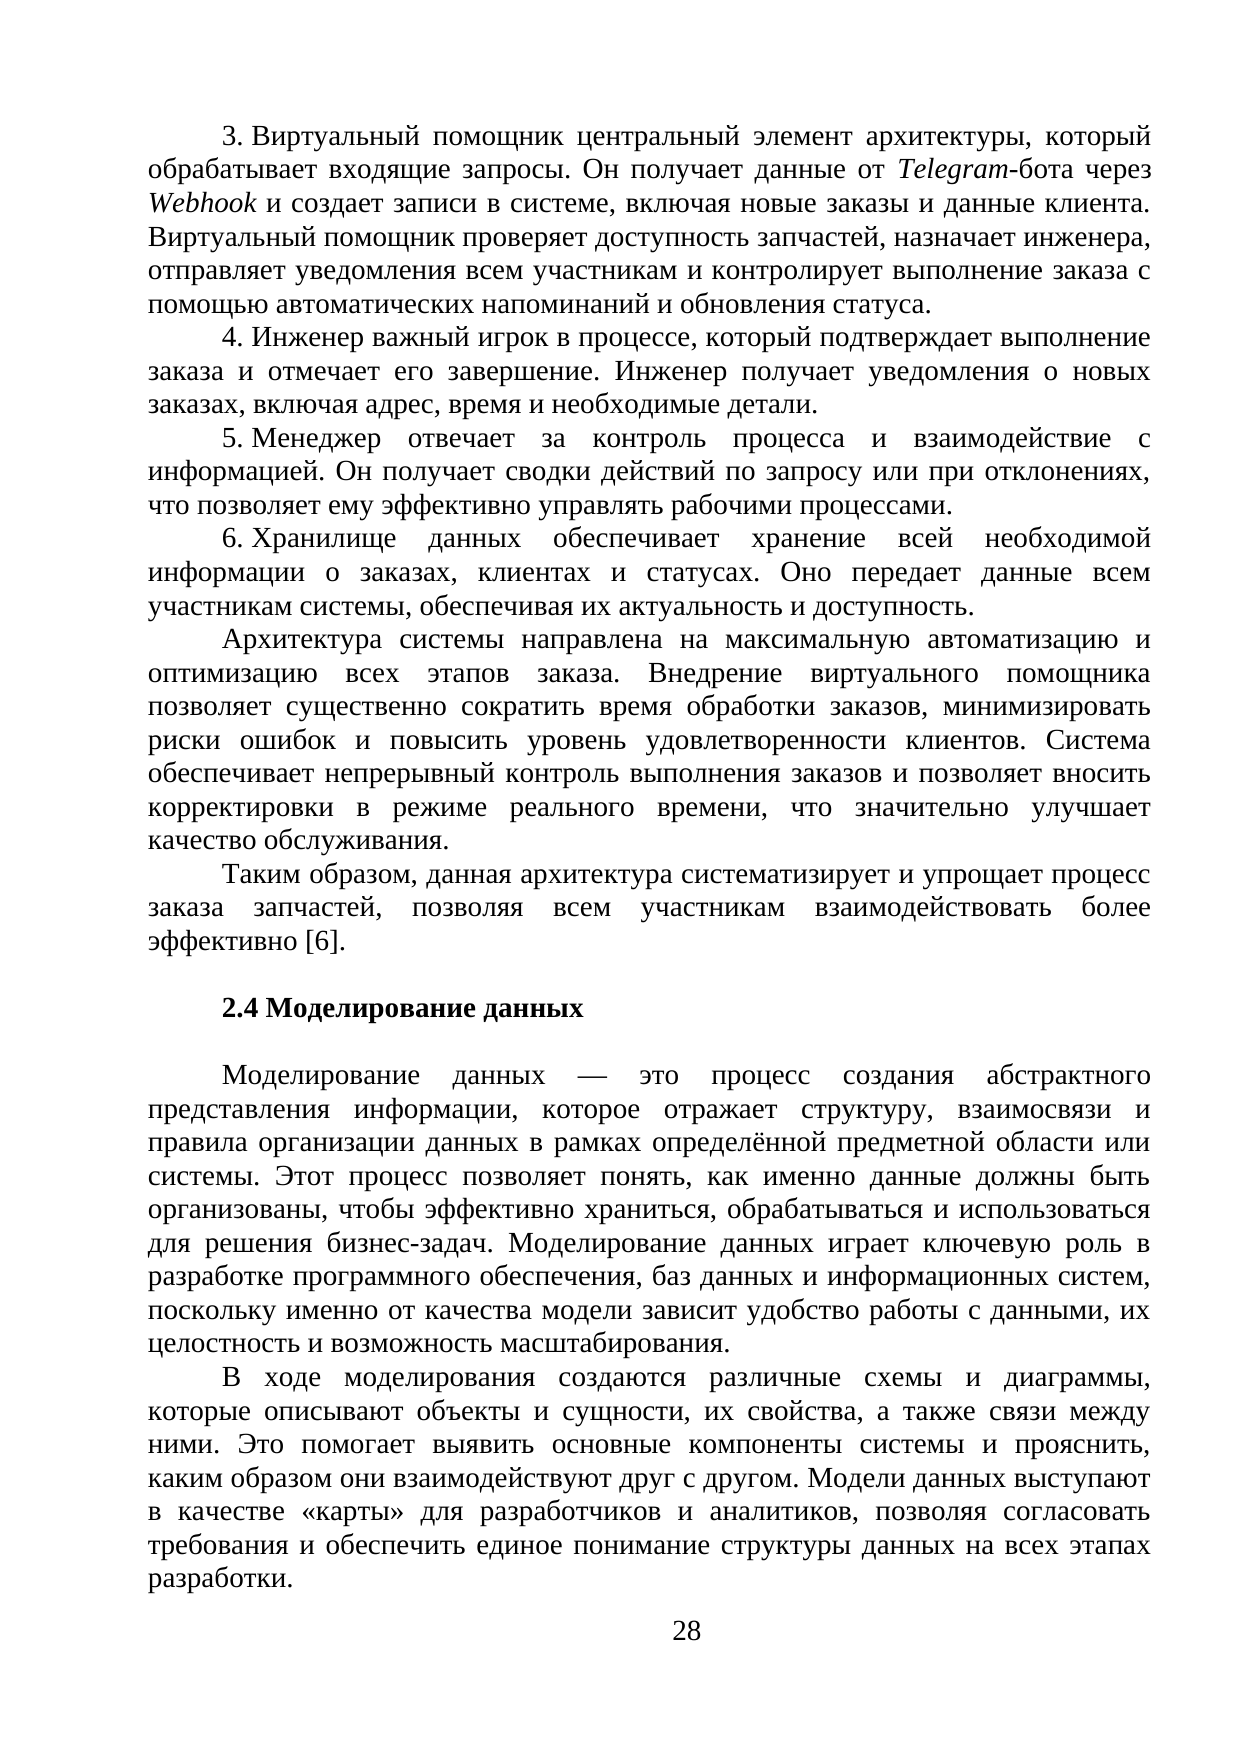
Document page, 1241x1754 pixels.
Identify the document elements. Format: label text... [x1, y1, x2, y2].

list Хранилище данных обеспечивает хранение всей необходимой информации о заказах, клиентах и статусах. Оно передает данные всем участникам системы, обеспечивая их актуальность и доступность. [148, 521, 1152, 621]
list Инженер важный игрок в процессе, который подтверждает выполнение заказа и отмечает его завершение. Инженер получает уведомления о новых заказах, включая адрес, время и необходимые детали. [148, 319, 1152, 420]
list Виртуальный помощник центральный элемент архитектуры, который обрабатывает входящие запросы. Он получает данные от Telegram-бота через Webhook и создает записи в системе, включая новые заказы и данные клиента. Виртуальный помощник проверяет доступность запчастей, назначает инженера, отправляет уведомления всем участникам и контролирует выполнение заказа с помощью автоматических напоминаний и обновления статуса. [148, 118, 1152, 319]
text Таким образом, данная архитектура систематизирует и упрощает процесс заказа запчастей, позволяя всем участникам взаимодействовать более эффективно [6]. [148, 856, 1152, 957]
text 2.4 Моделирование данных [148, 990, 1152, 1024]
text Моделирование данных — это процесс создания абстрактного представления информации, которое отражает структуру, взаимосвязи и правила организации данных в рамках определённой предметной области или системы. Этот процесс позволяет понять, как именно данные должны быть организованы, чтобы эффективно храниться, обрабатываться и использоваться для решения бизнес-задач. Моделирование данных играет ключевую роль в разработке программного обеспечения, баз данных и информационных систем, поскольку именно от качества модели зависит удобство работы с данными, их целостность и возможность масштабирования. [148, 1057, 1152, 1359]
list Менеджер отвечает за контроль процесса и взаимодействие с информацией. Он получает сводки действий по запросу или при отклонениях, что позволяет ему эффективно управлять рабочими процессами. [148, 420, 1152, 521]
text Архитектура системы направлена на максимальную автоматизацию и оптимизацию всех этапов заказа. Внедрение виртуального помощника позволяет существенно сократить время обработки заказов, минимизировать риски ошибок и повысить уровень удовлетворенности клиентов. Система обеспечивает непрерывный контроль выполнения заказов и позволяет вносить корректировки в режиме реального времени, что значительно улучшает качество обслуживания. [148, 621, 1152, 856]
text В ходе моделирования создаются различные схемы и диаграммы, которые описывают объекты и сущности, их свойства, а также связи между ними. Это помогает выявить основные компоненты системы и прояснить, каким образом они взаимодействуют друг с другом. Модели данных выступают в качестве «карты» для разработчиков и аналитиков, позволяя согласовать требования и обеспечить единое понимание структуры данных на всех этапах разработки. [148, 1359, 1152, 1594]
